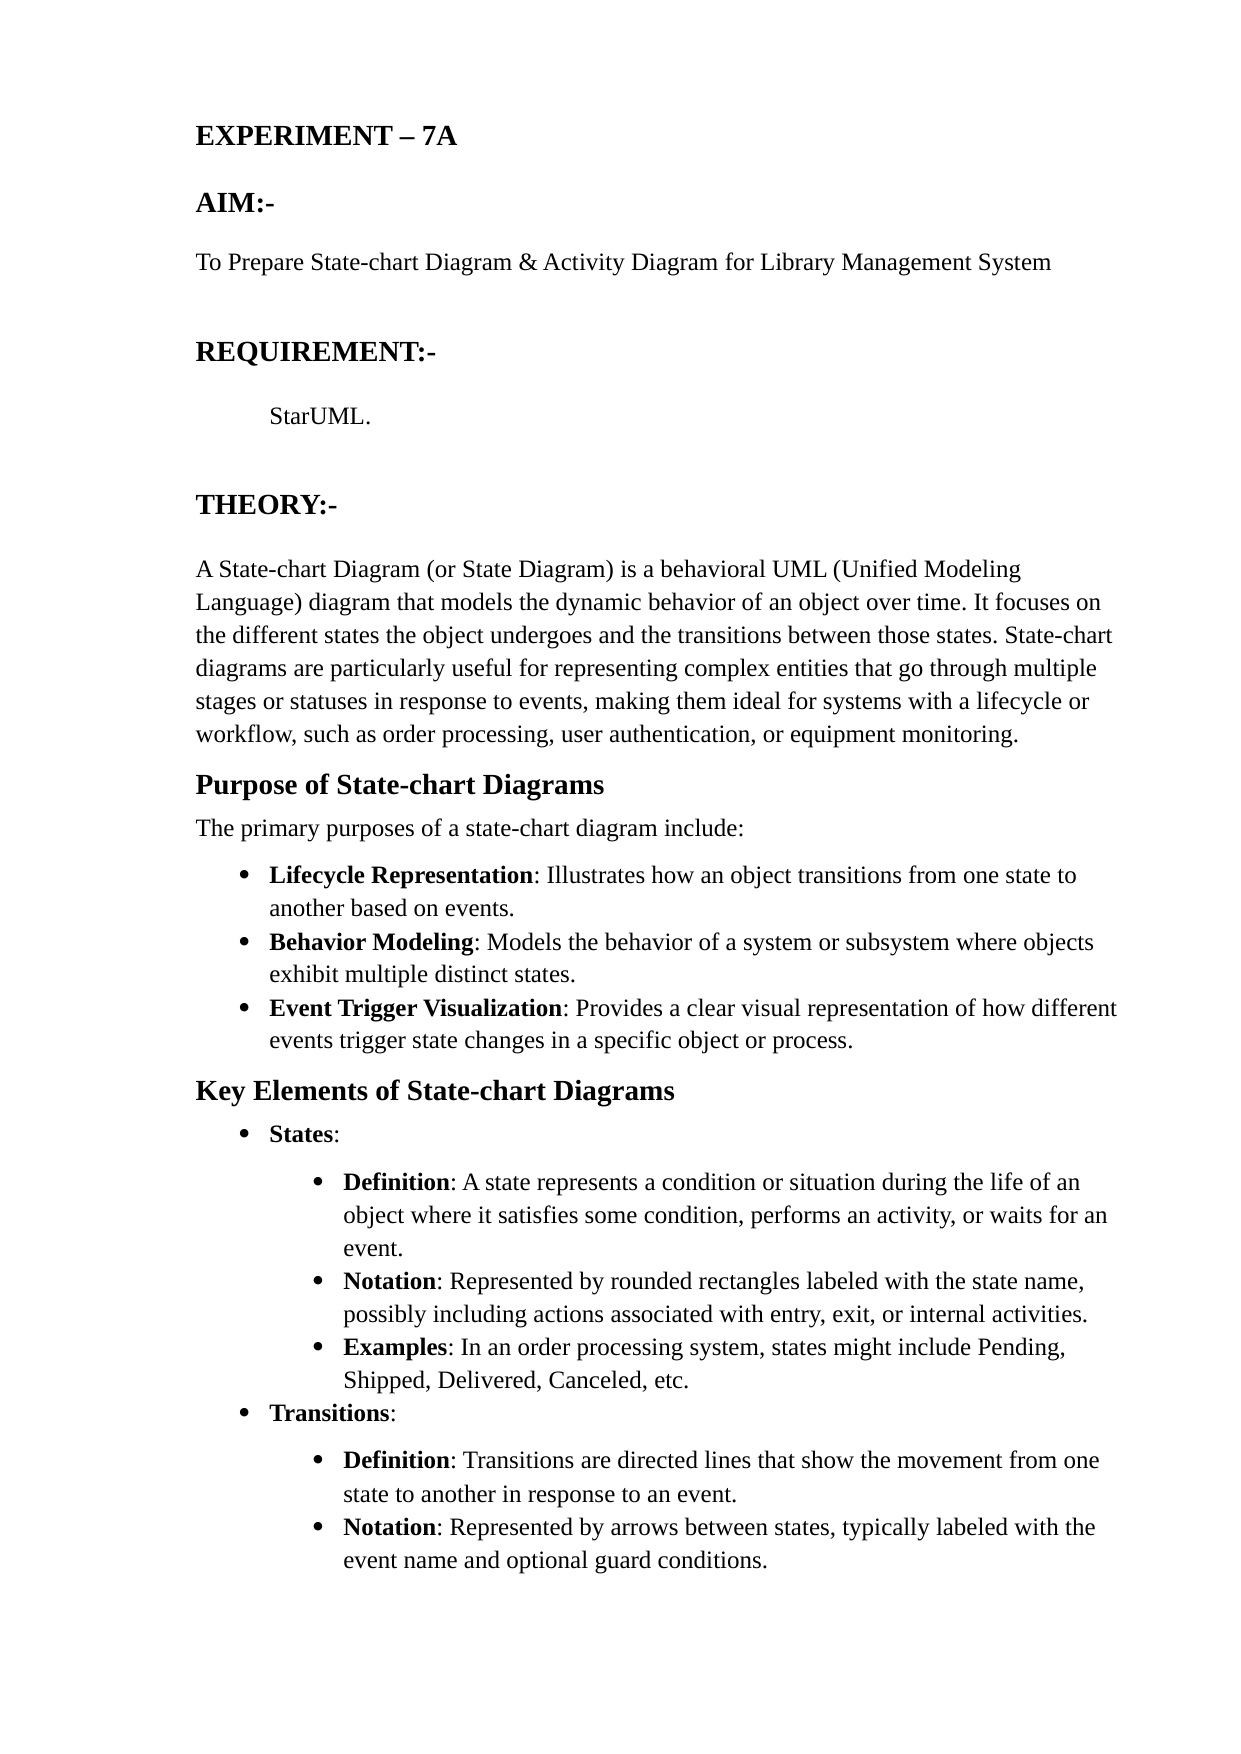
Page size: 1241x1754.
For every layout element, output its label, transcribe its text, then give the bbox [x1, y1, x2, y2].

text A State-chart Diagram (or State Diagram) is a behavioral UML (Unified Modeling Language) diagram that models the dynamic behavior of an object over time. It focuses on the different states the object undergoes and the transitions between those states. State-chart diagrams are particularly useful for representing complex entities that go through multiple stages or statuses in response to events, making them ideal for systems with a lifecycle or workflow, such as order processing, user authentication, or equipment monitoring. [195, 554, 1123, 748]
subtitle Key Elements of State-chart Diagrams [195, 1073, 1123, 1107]
text StarUML. [195, 401, 1123, 429]
text THEORY:- [195, 487, 1123, 521]
text EXPERIMENT – 7A [195, 118, 1123, 152]
list Definition: Transitions are directed lines that show the movement from one state to another in response to an event. [313, 1446, 1123, 1507]
list Examples: In an order processing system, states might include Pending, Shipped, Delivered, Canceled, etc. [313, 1332, 1123, 1394]
list Notation: Represented by rounded rectangles labeled with the state name, possibly including actions associated with entry, exit, or internal activities. [313, 1266, 1123, 1328]
text REQUIREMENT:- [195, 334, 1123, 367]
text The primary purposes of a state-chart diagram include: [195, 813, 1123, 842]
list Behavior Modeling: Models the behavior of a system or subsystem where objects exhibit multiple distinct states. [240, 927, 1123, 988]
list Notation: Represented by arrows between states, typically labeled with the event name and optional guard conditions. [313, 1512, 1123, 1573]
text To Prepare State-chart Diagram & Activity Diagram for Library Management System [195, 247, 1123, 276]
text AIM:- [195, 185, 1123, 219]
subtitle Purpose of State-chart Diagrams [195, 767, 1123, 800]
list States: [240, 1119, 1123, 1148]
list Event Trigger Visualization: Provides a clear visual representation of how different events trigger state changes in a specific object or process. [240, 993, 1123, 1054]
list Transitions: [240, 1398, 1123, 1427]
list Lifecycle Representation: Illustrates how an object transitions from one state to another based on events. [240, 861, 1123, 922]
list Definition: A state represents a condition or situation during the life of an object where it satisfies some condition, performs an activity, or waits for an event. [313, 1167, 1123, 1262]
